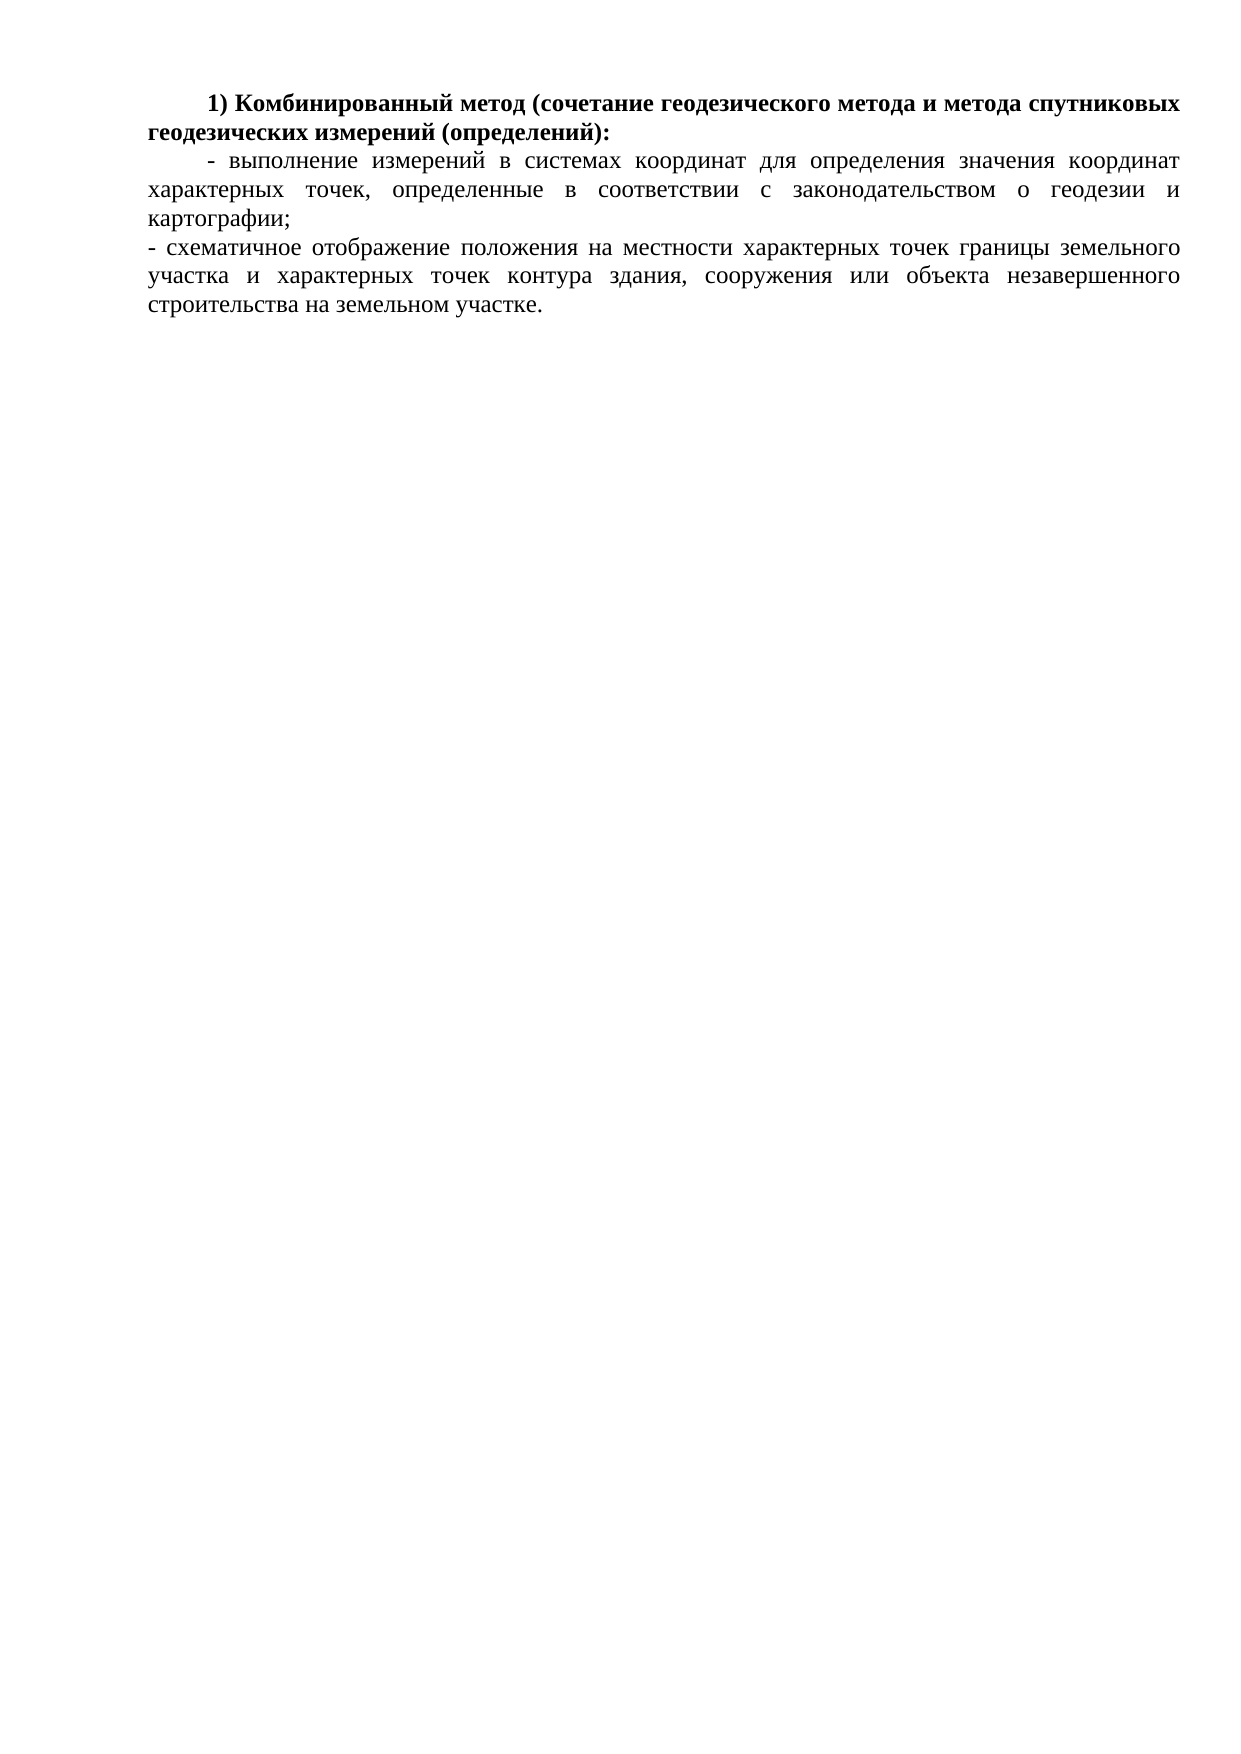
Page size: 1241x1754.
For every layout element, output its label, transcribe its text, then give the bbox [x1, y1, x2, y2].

text 1) Комбинированный метод (сочетание геодезического метода и метода спутниковых геодезических измерений (определений): [148, 88, 1181, 145]
text - схематичное отображение положения на местности характерных точек границы земельного участка и характерных точек контура здания, сооружения или объекта незавершенного строительства на земельном участке. [148, 232, 1181, 318]
text - выполнение измерений в системах координат для определения значения координат характерных точек, определенные в соответствии с законодательством о геодезии и картографии; [148, 145, 1181, 232]
